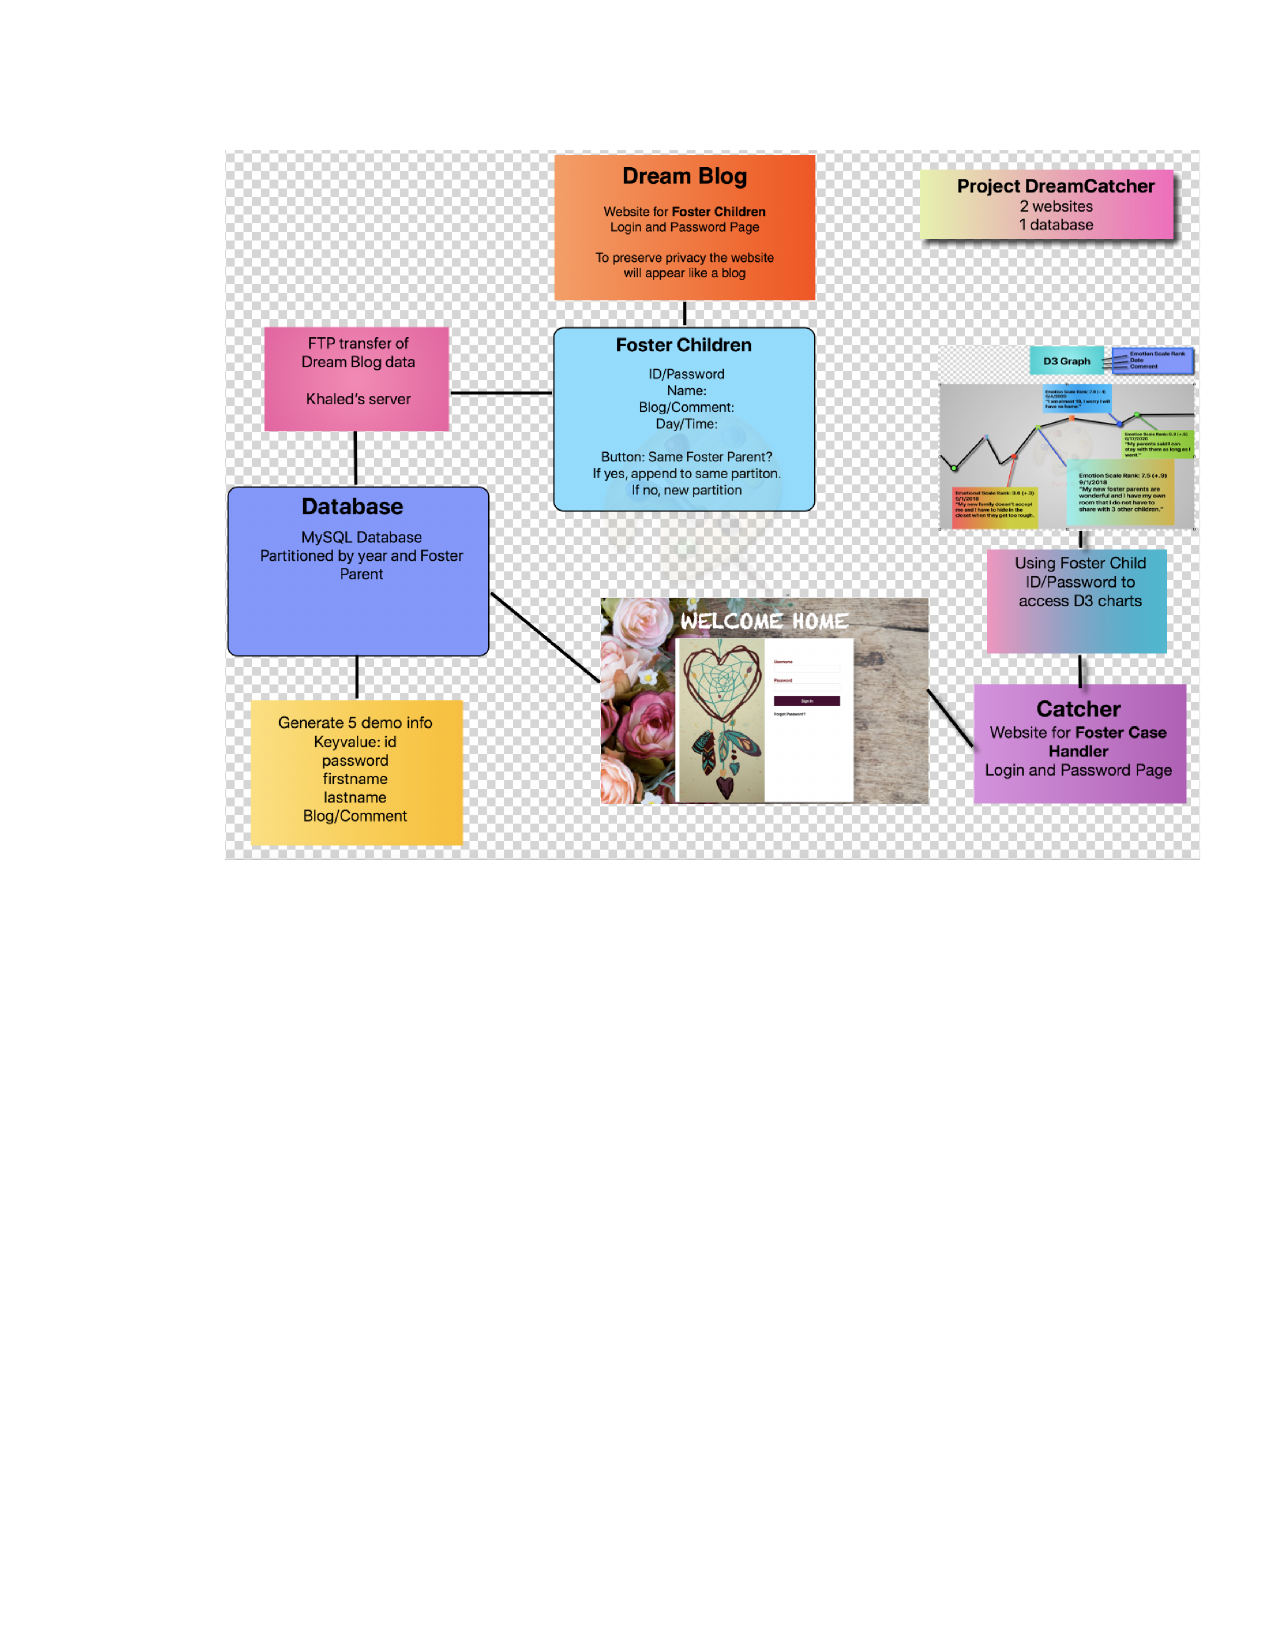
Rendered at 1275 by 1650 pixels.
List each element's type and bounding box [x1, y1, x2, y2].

picture [225, 150, 1200, 860]
